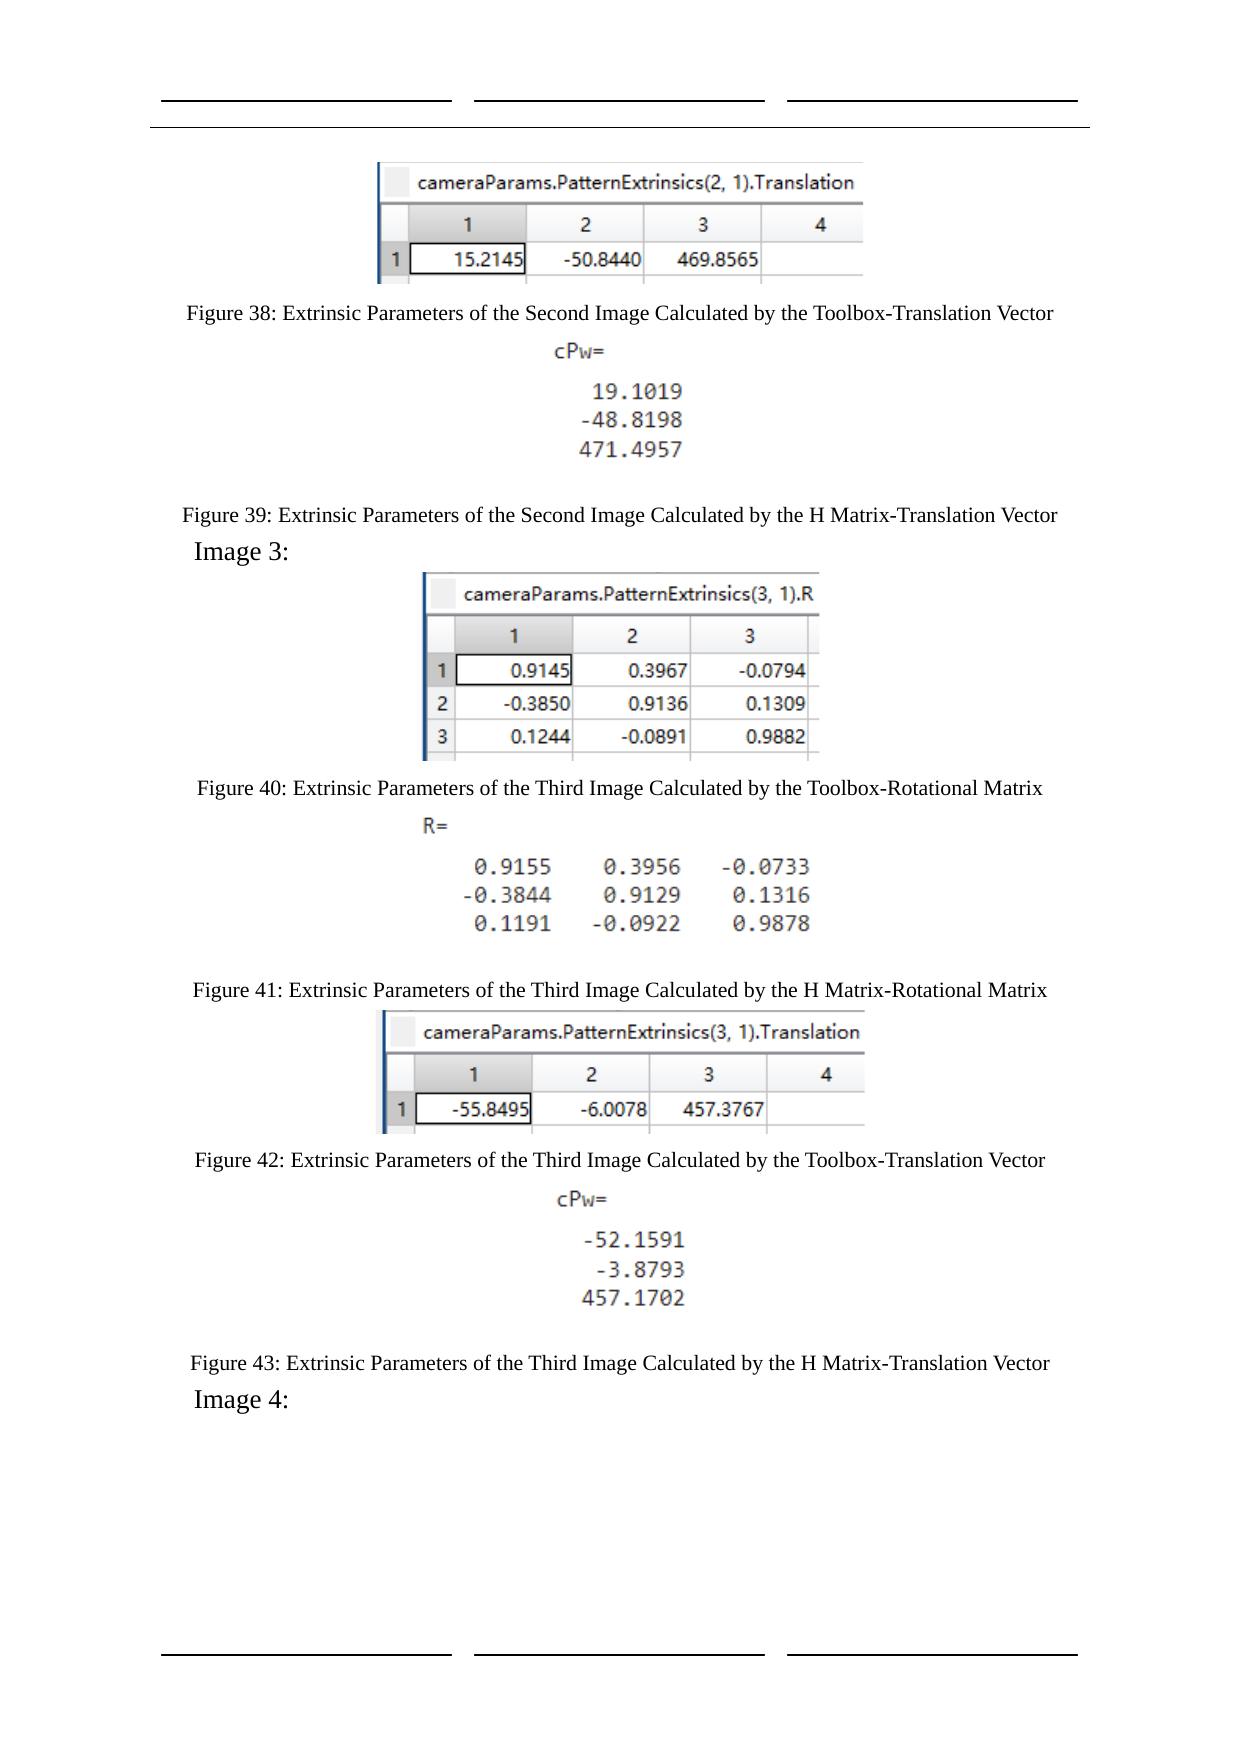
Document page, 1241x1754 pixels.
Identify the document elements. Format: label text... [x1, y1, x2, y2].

text Figure 43: Extrinsic Parameters of the Third Image Calculated by the H Matrix-Translation Vector [150, 1347, 1090, 1379]
text Figure 40: Extrinsic Parameters of the Third Image Calculated by the Toolbox-Rotational Matrix [150, 771, 1090, 803]
picture [545, 332, 695, 473]
text Figure 42: Extrinsic Parameters of the Third Image Calculated by the Toolbox-Translation Vector [150, 1144, 1090, 1176]
picture [377, 162, 864, 284]
text Image 4: [150, 1383, 1090, 1415]
text Figure 38: Extrinsic Parameters of the Second Image Calculated by the Toolbox-Translation Vector [150, 296, 1090, 328]
picture [416, 807, 824, 947]
picture [375, 1010, 865, 1134]
text Figure 41: Extrinsic Parameters of the Third Image Calculated by the H Matrix-Rotational Matrix [150, 974, 1090, 1006]
picture [543, 1180, 697, 1320]
picture [421, 572, 820, 761]
text Figure 39: Extrinsic Parameters of the Second Image Calculated by the H Matrix-Translation Vector [150, 499, 1090, 531]
text Image 3: [150, 535, 1090, 567]
